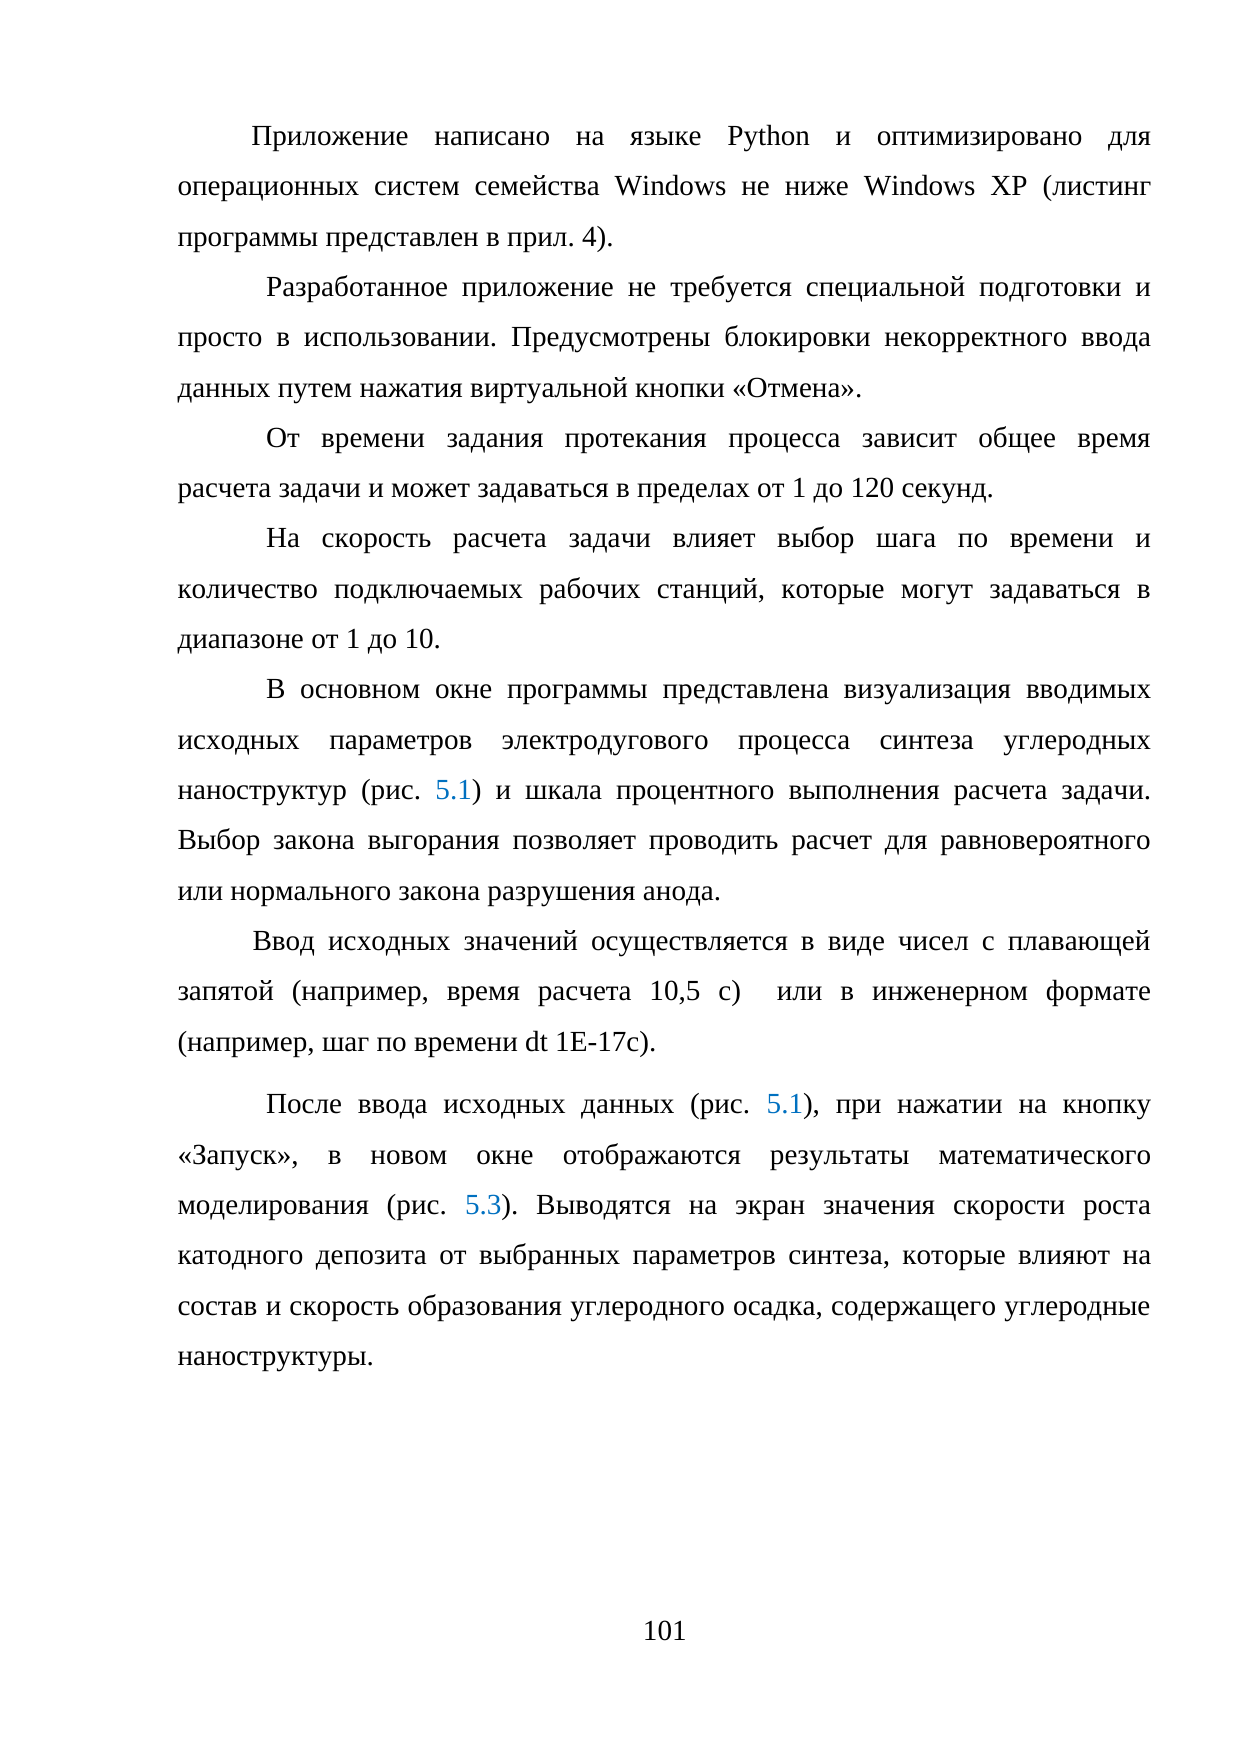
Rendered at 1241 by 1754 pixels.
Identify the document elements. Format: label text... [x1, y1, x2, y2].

text В основном окне программы представлена визуализация вводимых исходных параметров электродугового процесса синтеза углеродных наноструктур (рис. 5.1) и шкала процентного выполнения расчета задачи. Выбор закона выгорания позволяет проводить расчет для равновероятного или нормального закона разрушения анода. [177, 672, 1152, 906]
text Разработанное приложение не требуется специальной подготовки и просто в использовании. Предусмотрены блокировки некорректного ввода данных путем нажатия виртуальной кнопки «Отмена». [177, 269, 1152, 403]
text Ввод исходных значений осуществляется в виде чисел с плавающей запятой (например, время расчета 10,5 с) или в инженерном формате (например, шаг по времени dt 1E-17с). [177, 923, 1152, 1057]
text После ввода исходных данных (рис. 5.1), при нажатии на кнопку «Запуск», в новом окне отображаются результаты математического моделирования (рис. 5.3). Выводятся на экран значения скорости роста катодного депозита от выбранных параметров синтеза, которые влияют на состав и скорость образования углеродного осадка, содержащего углеродные наноструктуры. [177, 1087, 1152, 1372]
text Приложение написано на языке Python и оптимизировано для операционных систем семейства Windows не ниже Windows XP (листинг программы представлен в прил. 4). [177, 118, 1152, 252]
text От времени задания протекания процесса зависит общее время расчета задачи и может задаваться в пределах от 1 до 120 секунд. [177, 420, 1152, 504]
text На скорость расчета задачи влияет выбор шага по времени и количество подключаемых рабочих станций, которые могут задаваться в диапазоне от 1 до 10. [177, 521, 1152, 655]
